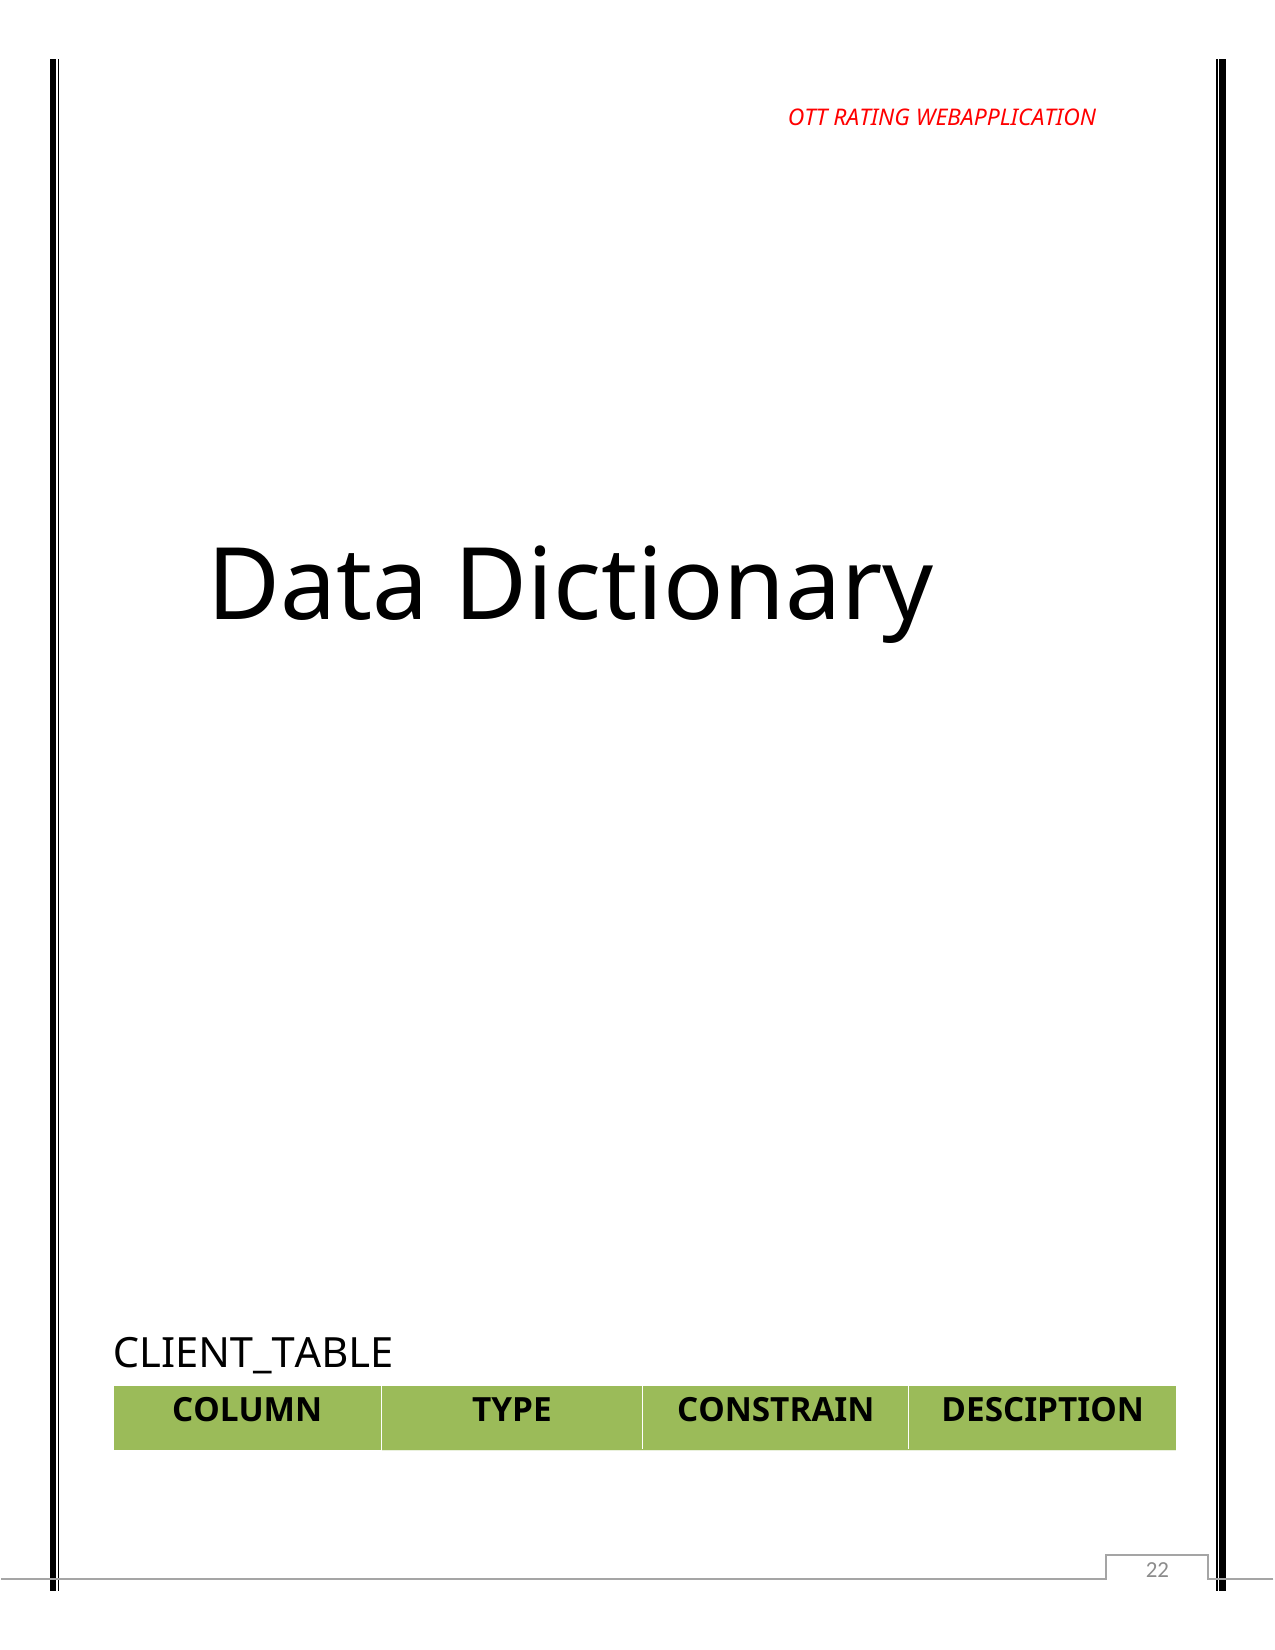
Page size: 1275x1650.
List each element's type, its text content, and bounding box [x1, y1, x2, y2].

table_header TYPE [382, 1386, 642, 1450]
table_header CONSTRAIN [642, 1386, 909, 1450]
subtitle Data Dictionary [111, 512, 1004, 648]
table_header DESCIPTION [909, 1386, 1176, 1450]
subtitle CLIENT_TABLE [113, 1323, 1177, 1380]
table_header COLUMN [114, 1386, 381, 1450]
